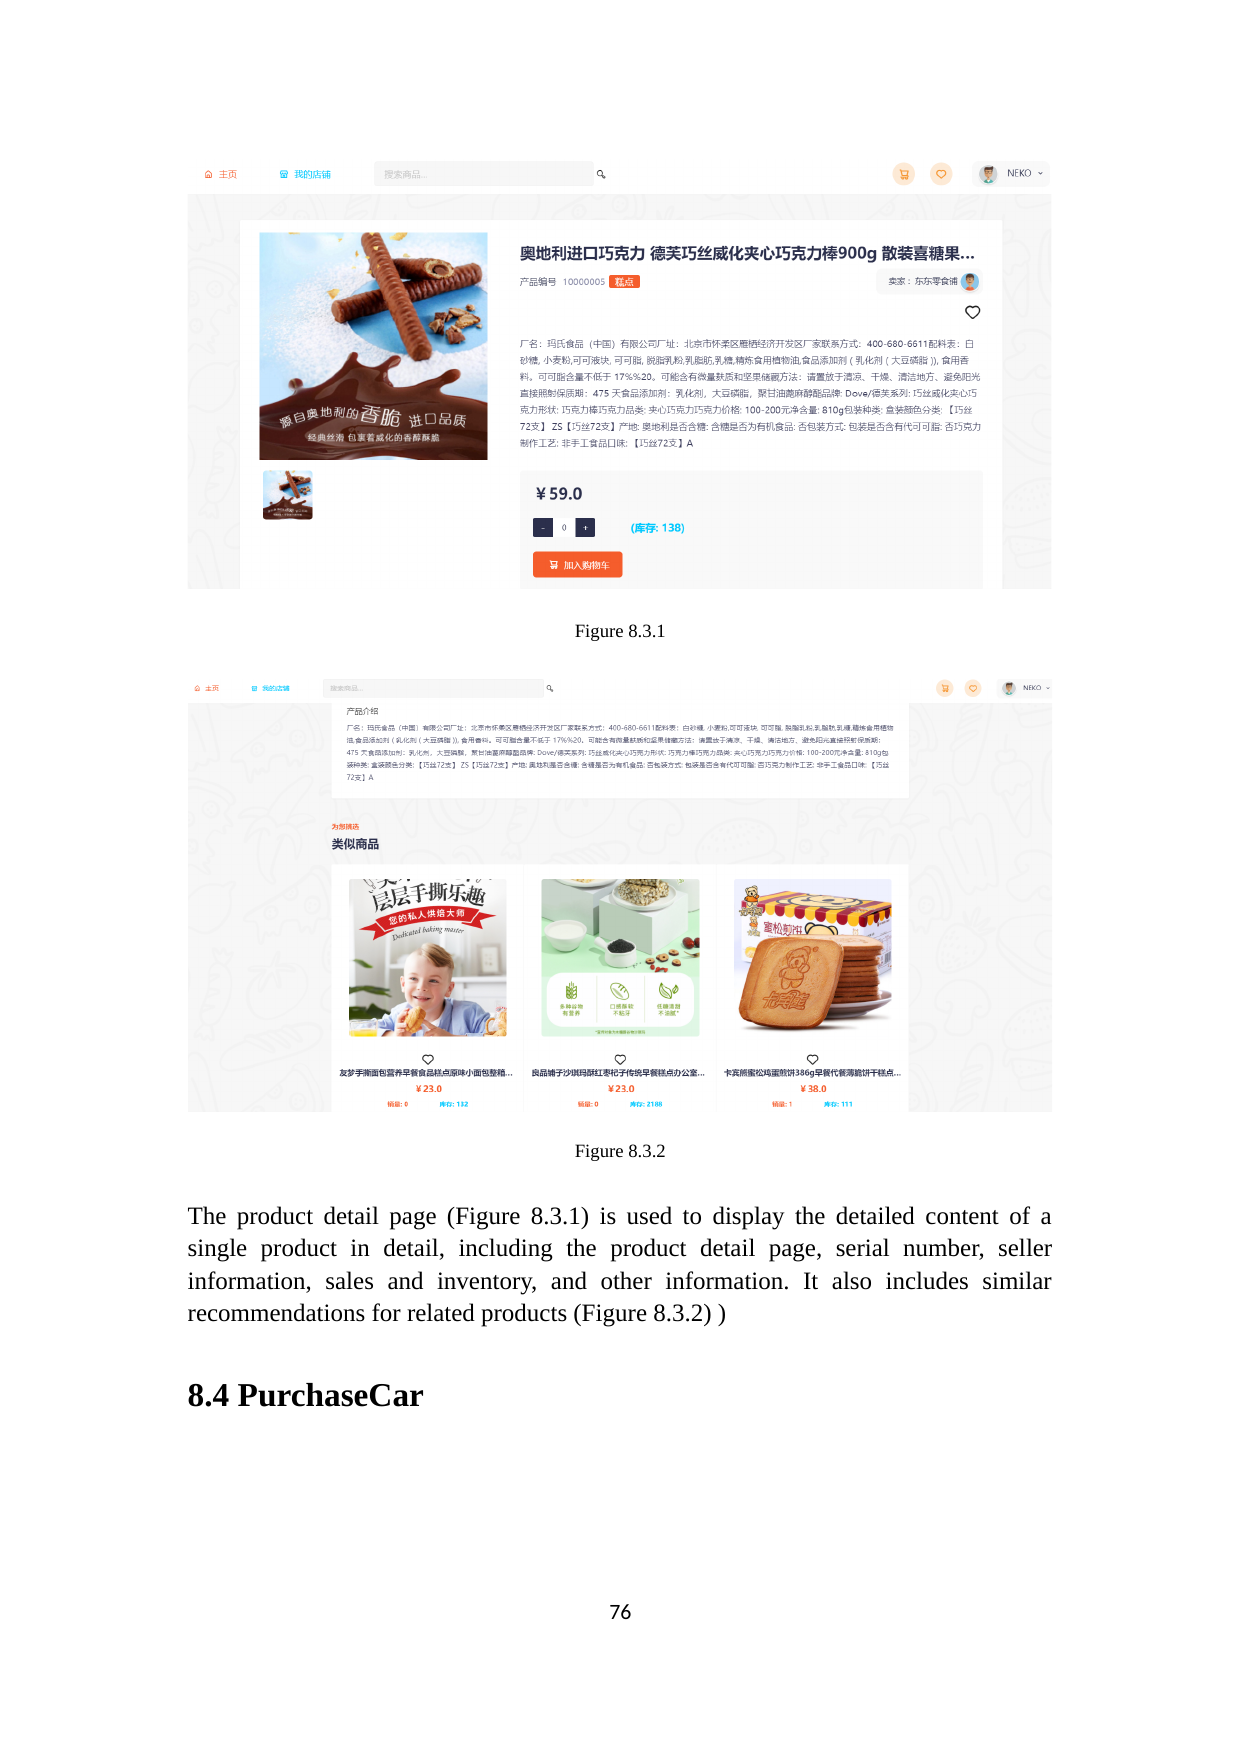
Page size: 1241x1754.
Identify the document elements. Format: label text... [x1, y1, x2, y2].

text Figure 8.3.1 [187, 614, 1053, 647]
text Figure 8.3.2 [187, 1134, 1053, 1167]
picture [187, 159, 1052, 589]
picture [188, 679, 1053, 1112]
text 8.4 PurchaseCar [187, 1362, 1053, 1427]
text The product detail page (Figure 8.3.1) is used to display the detailed content of a single product in detail, including the product detail page, serial number, seller information, sales and inventory, and other information. It also includes similar recommendations for related products (Figure 8.3.2) ) [187, 1199, 1053, 1329]
